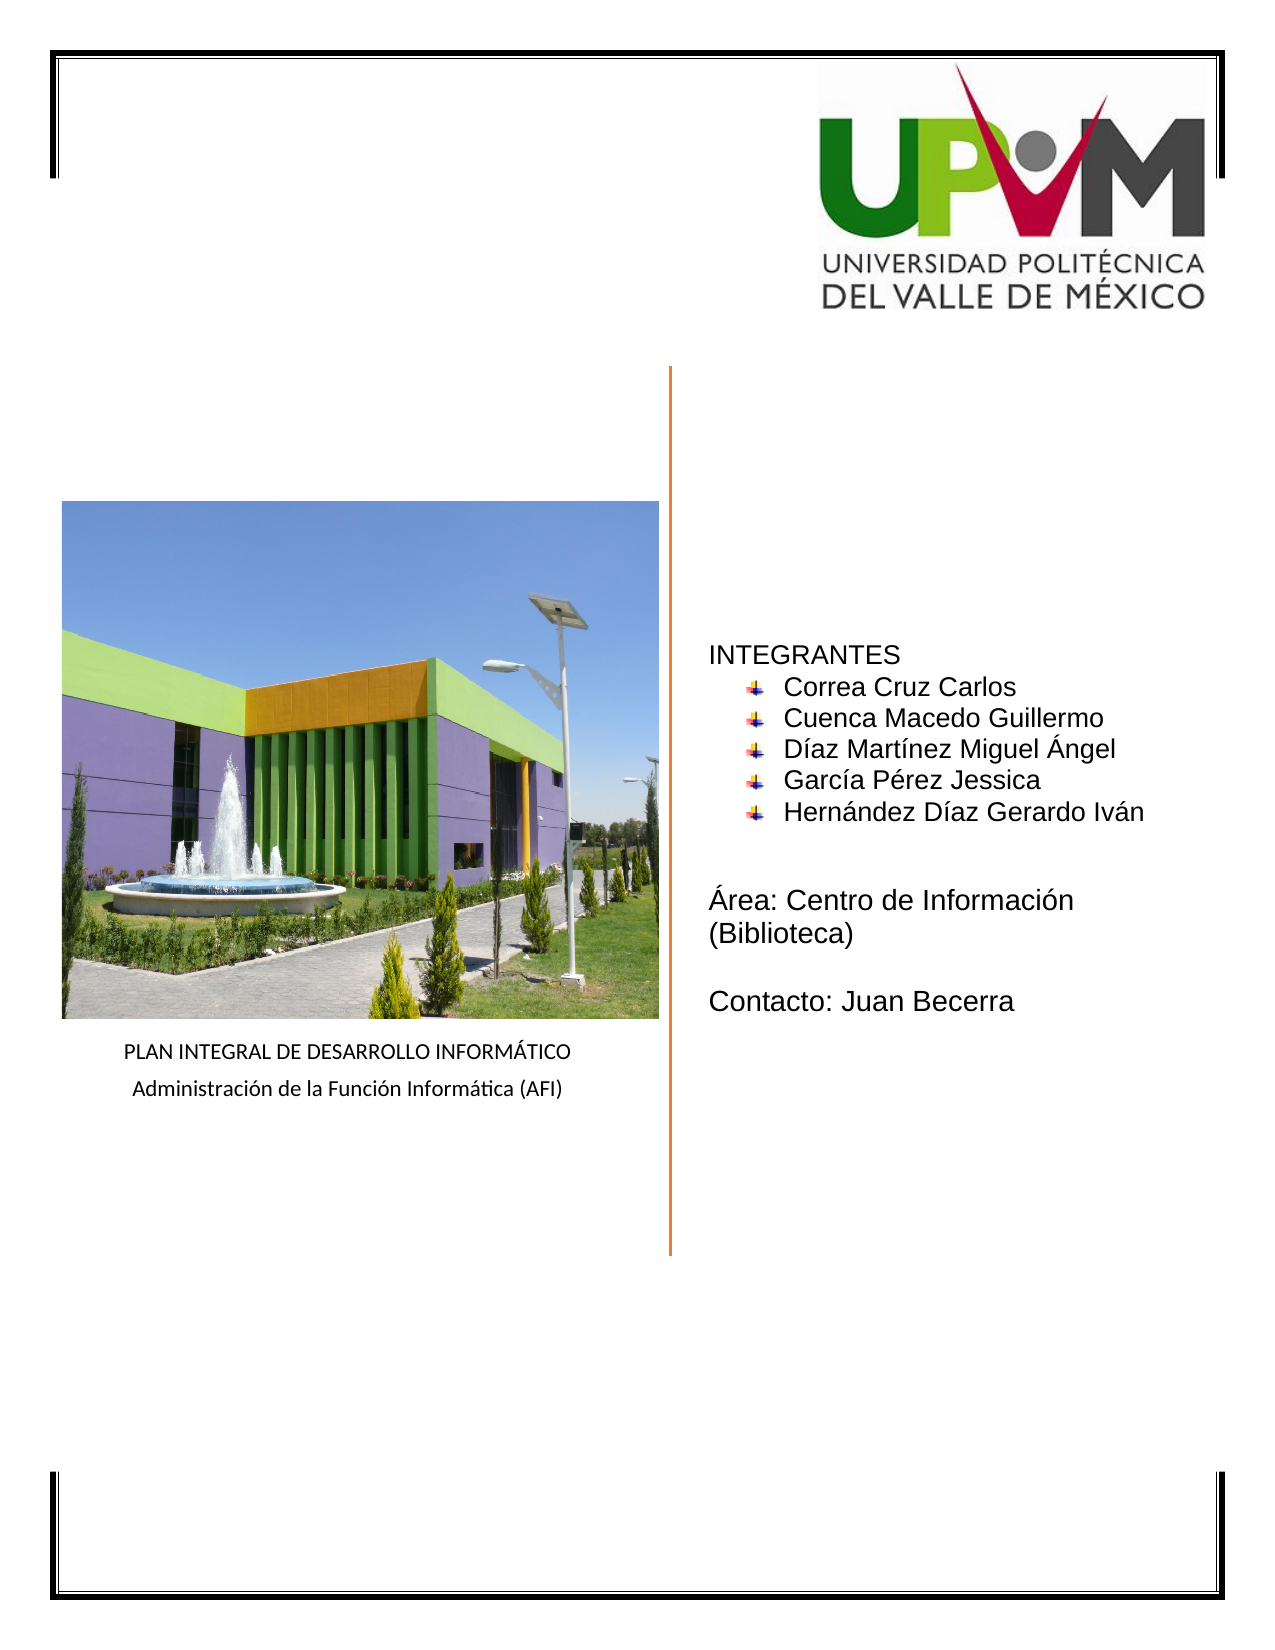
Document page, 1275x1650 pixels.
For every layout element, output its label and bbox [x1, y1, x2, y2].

picture [746, 679, 764, 696]
picture [746, 804, 764, 821]
picture [746, 773, 764, 790]
picture [746, 710, 764, 728]
picture [746, 741, 764, 759]
picture [817, 62, 1206, 310]
picture [61, 501, 659, 1019]
